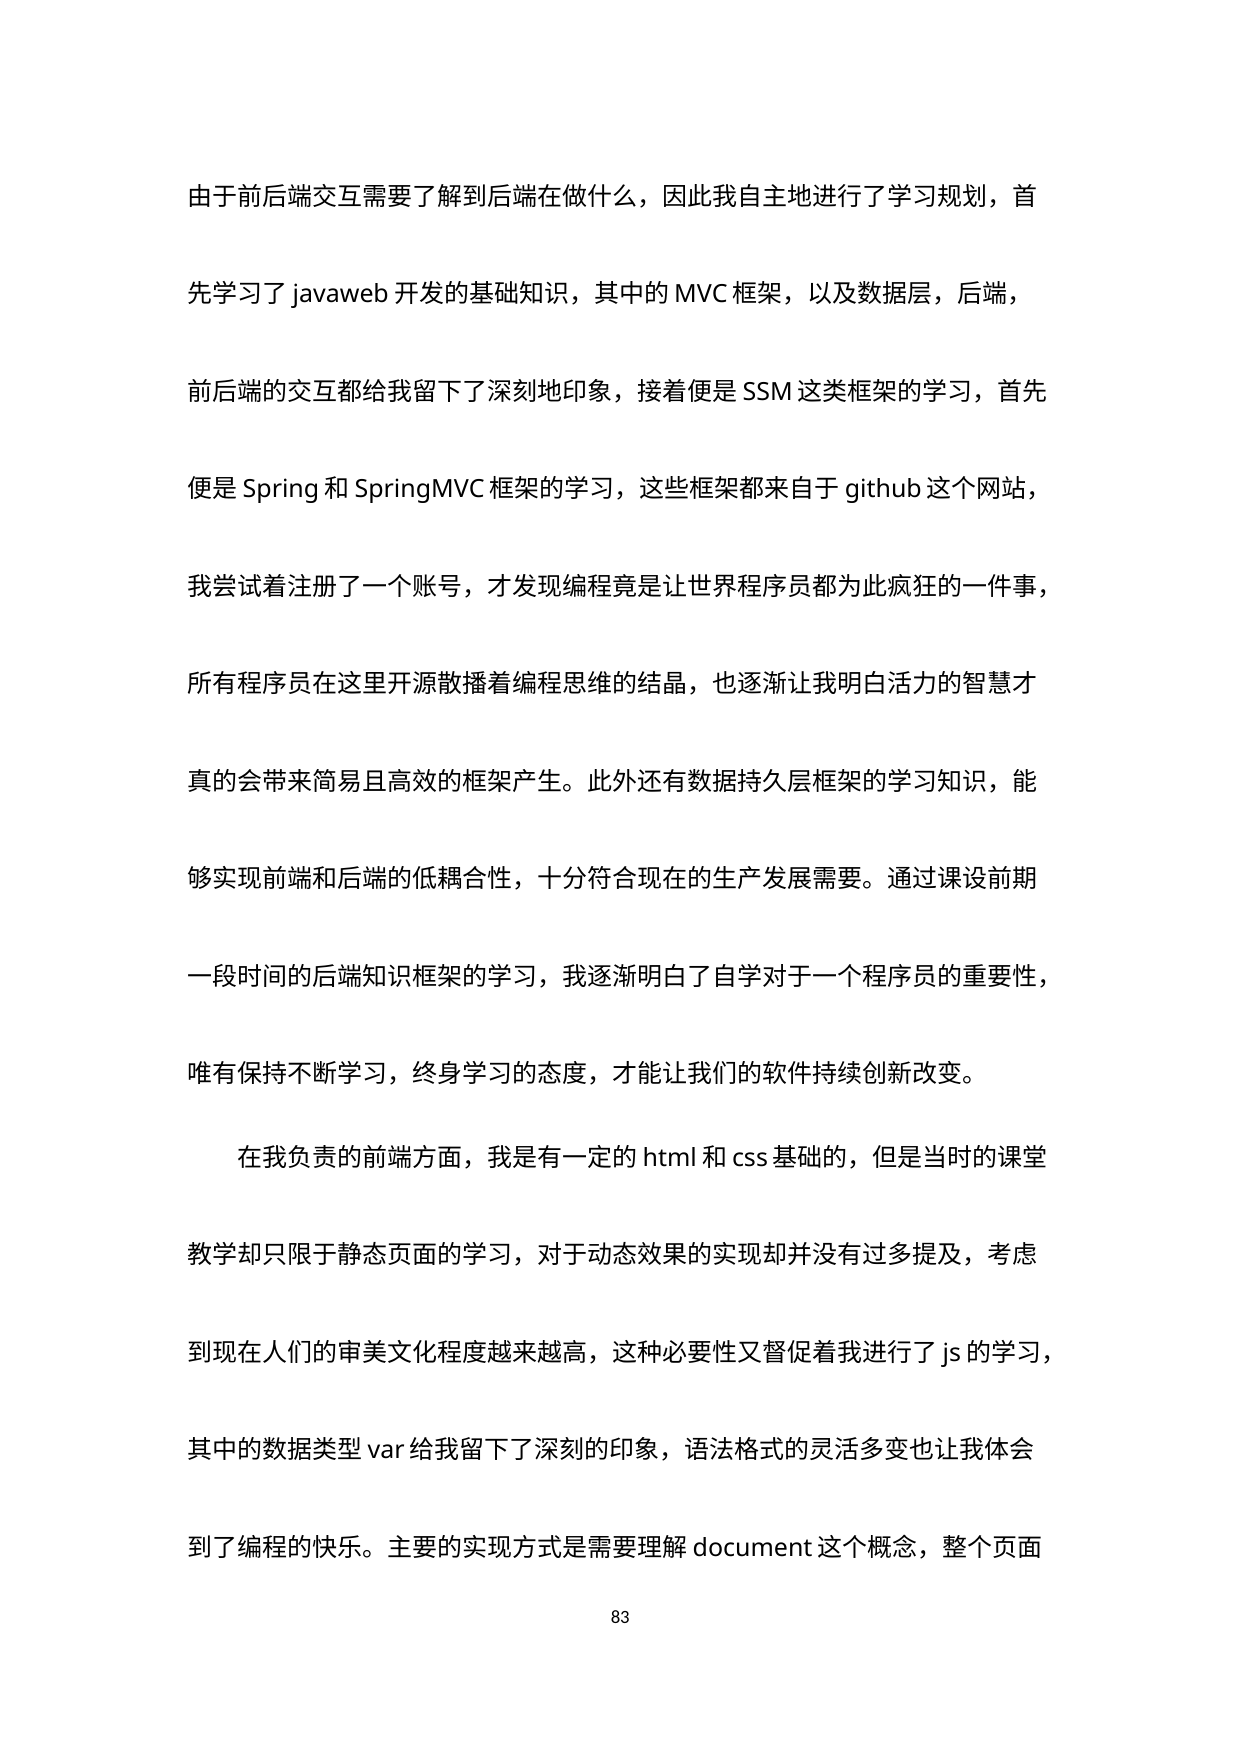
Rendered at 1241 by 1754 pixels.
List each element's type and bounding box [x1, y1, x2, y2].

text [187, 162, 1050, 1104]
text [187, 1123, 1050, 1578]
